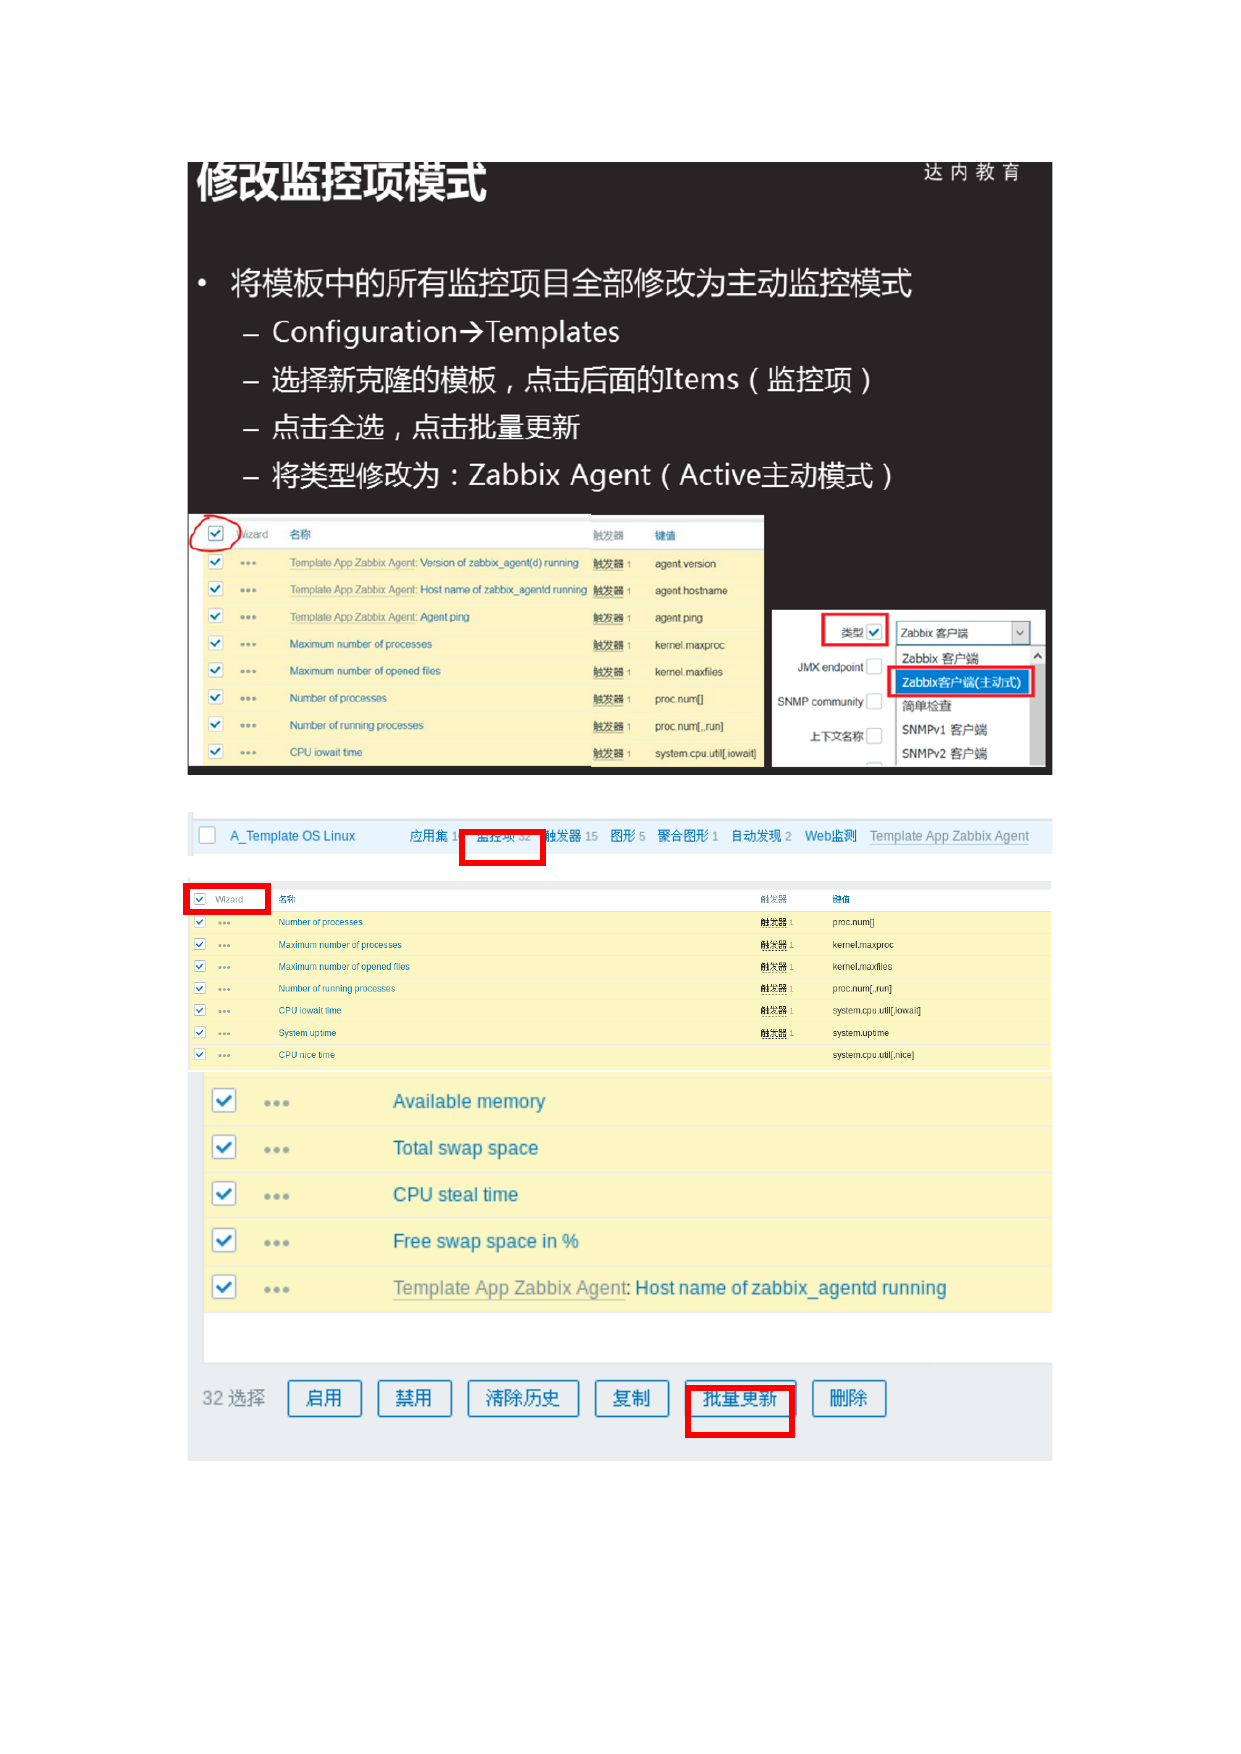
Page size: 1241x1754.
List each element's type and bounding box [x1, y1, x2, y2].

picture [465, 835, 540, 856]
picture [187, 162, 1053, 775]
picture [187, 877, 1052, 1070]
picture [190, 889, 265, 909]
picture [187, 812, 1053, 856]
picture [187, 1072, 1053, 1461]
